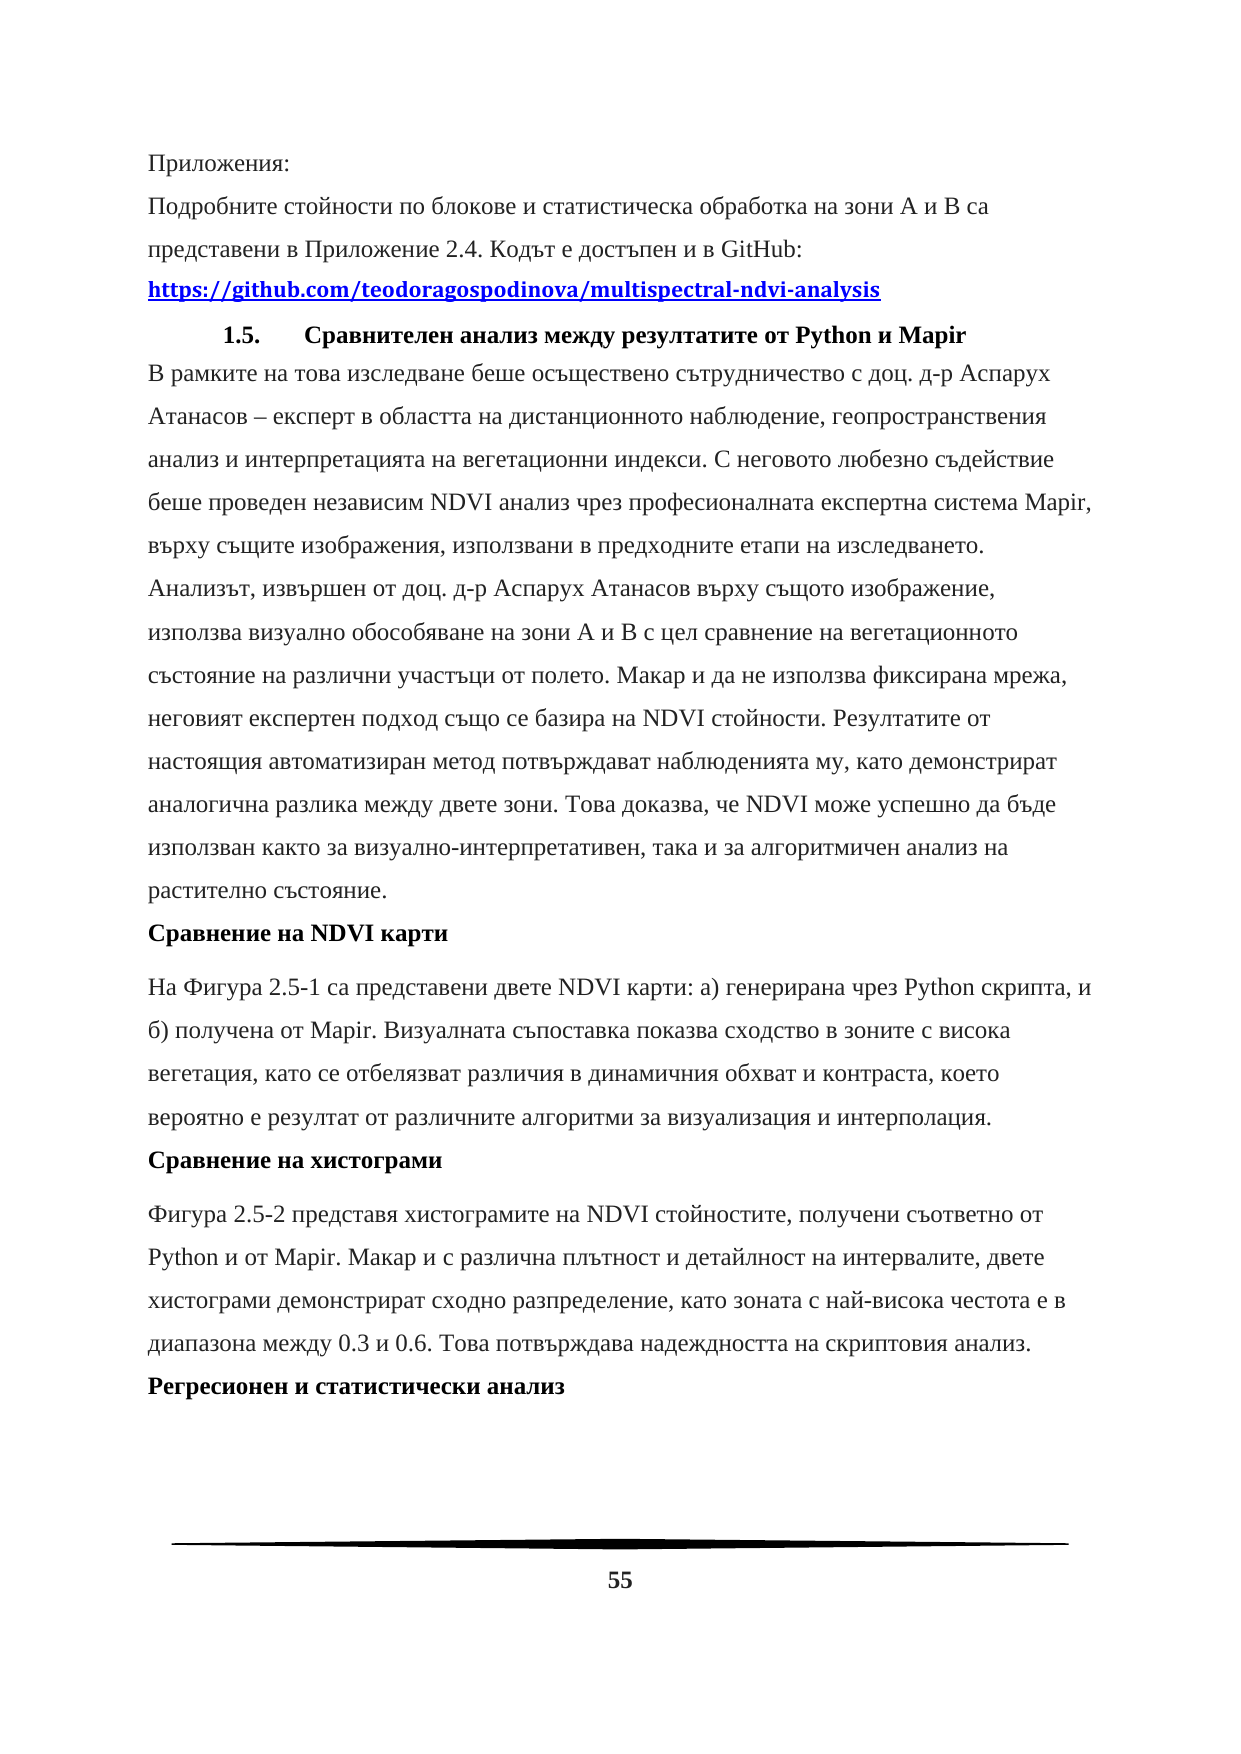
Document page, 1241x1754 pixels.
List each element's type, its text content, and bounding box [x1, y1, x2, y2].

subtitle Сравнителен анализ между резултатите от Python и Mapir [223, 321, 1093, 349]
text Приложения: [148, 148, 1093, 176]
text Сравнение на хистограми [148, 1145, 1093, 1173]
text Регресионен и статистически анализ [148, 1371, 1093, 1400]
text Сравнение на NDVI карти [148, 918, 1093, 947]
text На Фигура 2.5-1 са представени двете NDVI карти: а) генерирана чрез Python скрипта, и б) получена от Mapir. Визуалната съпоставка показва сходство в зоните с висока вегетация, като се отбелязват различия в динамичния обхват и контраста, което вероятно е резултат от различните алгоритми за визуализация и интерполация. [148, 972, 1093, 1130]
text Анализът, извършен от доц. д-р Аспарух Атанасов върху същото изображение, използва визуално обособяване на зони A и B с цел сравнение на вегетационното състояние на различни участъци от полето. Макар и да не използва фиксирана мрежа, неговият експертен подход също се базира на NDVI стойности. Резултатите от настоящия автоматизиран метод потвърждават наблюденията му, като демонстрират аналогична разлика между двете зони. Това доказва, че NDVI може успешно да бъде използван както за визуално-интерпретативен, така и за алгоритмичен анализ на растително състояние. [148, 573, 1093, 904]
text Подробните стойности по блокове и статистическа обработка на зони A и B са представени в Приложение 2.4. Кодът е достъпен и в GitHub: https://github.com/teodoragospodinova/multispectral-ndvi-analysis [148, 191, 1093, 303]
text Фигура 2.5-2 представя хистограмите на NDVI стойностите, получени съответно от Python и от Mapir. Макар и с различна плътност и детайлност на интервалите, двете хистограми демонстрират сходно разпределение, като зоната с най-висока честота е в диапазона между 0.3 и 0.6. Това потвърждава надеждността на скриптовия анализ. [148, 1199, 1093, 1357]
text В рамките на това изследване беше осъществено сътрудничество с доц. д-р Аспарух Атанасов – експерт в областта на дистанционното наблюдение, геопространствения анализ и интерпретацията на вегетационни индекси. С неговото любезно съдействие беше проведен независим NDVI анализ чрез професионалната експертна система Mapir, върху същите изображения, използвани в предходните етапи на изследването. [148, 358, 1093, 559]
